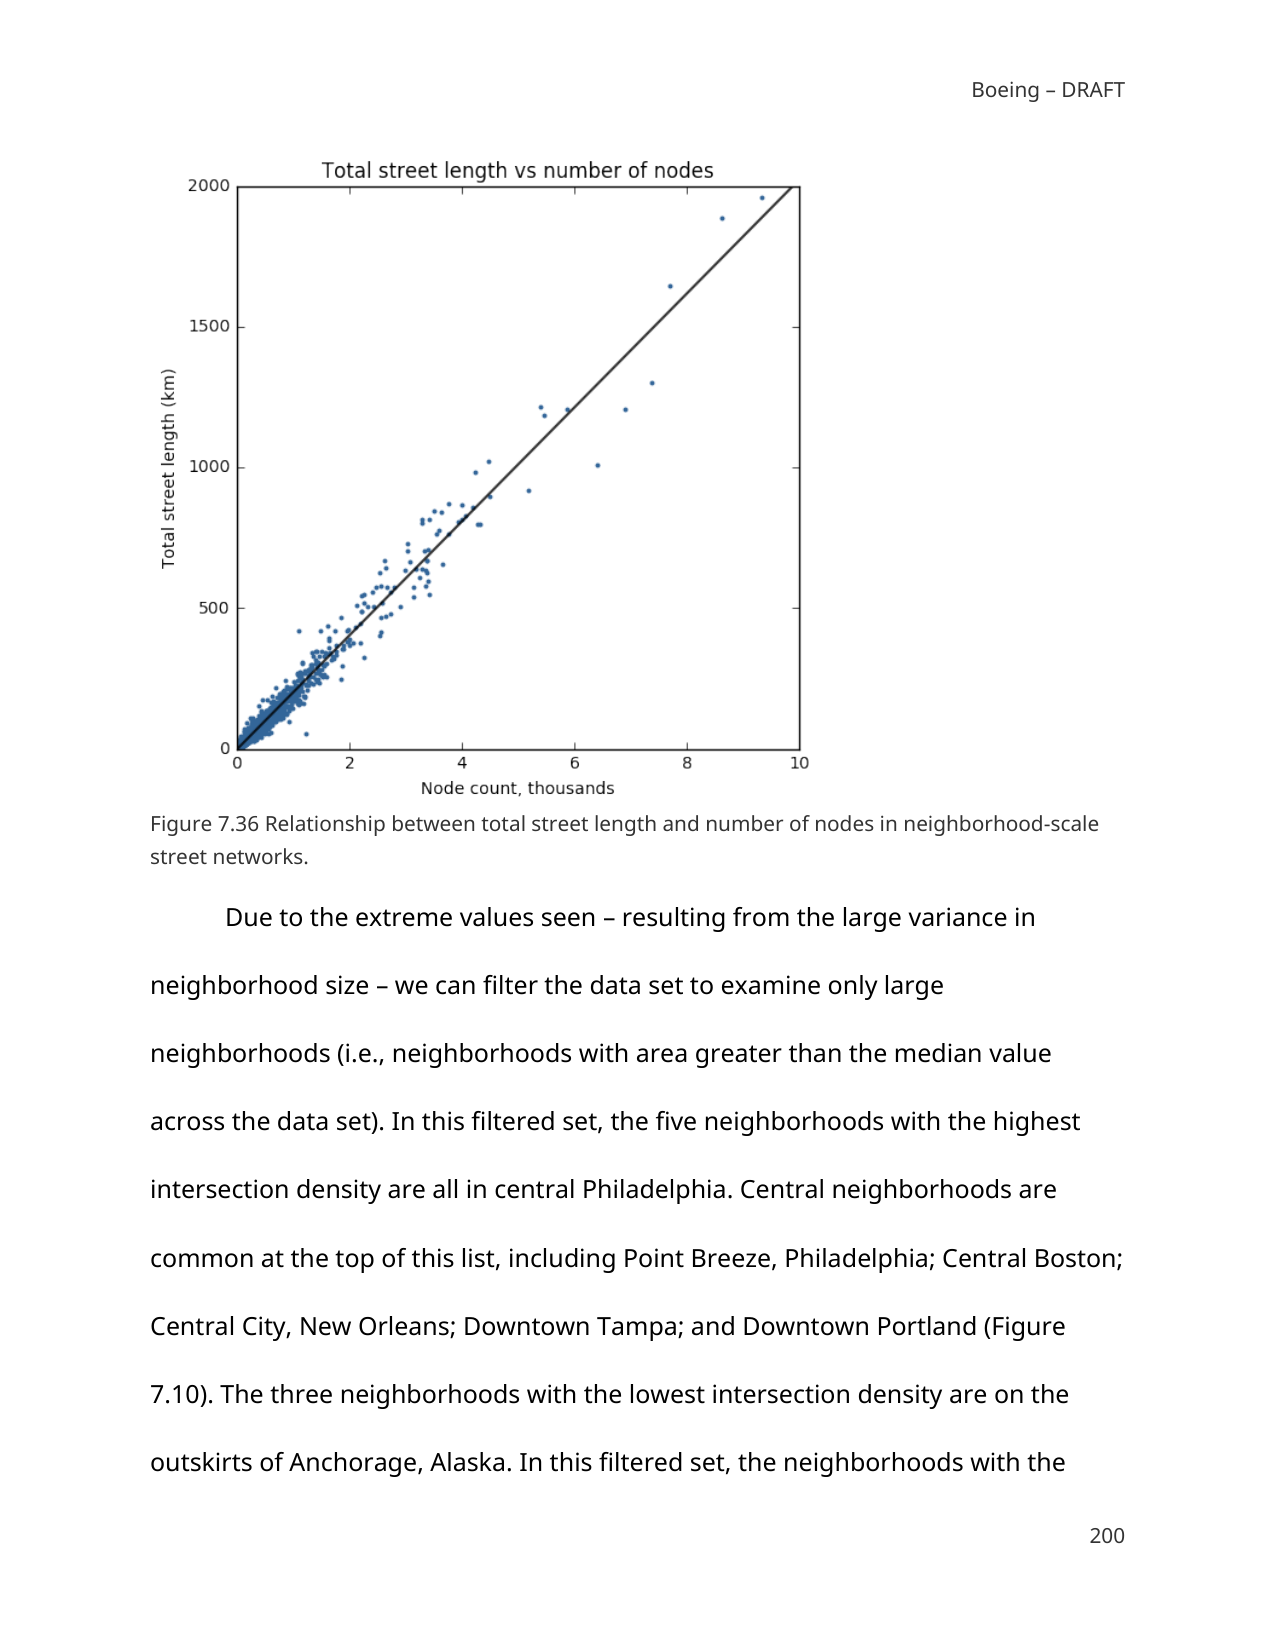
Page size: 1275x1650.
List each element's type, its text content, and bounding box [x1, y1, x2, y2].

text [150, 900, 1125, 1479]
picture [150, 149, 821, 810]
